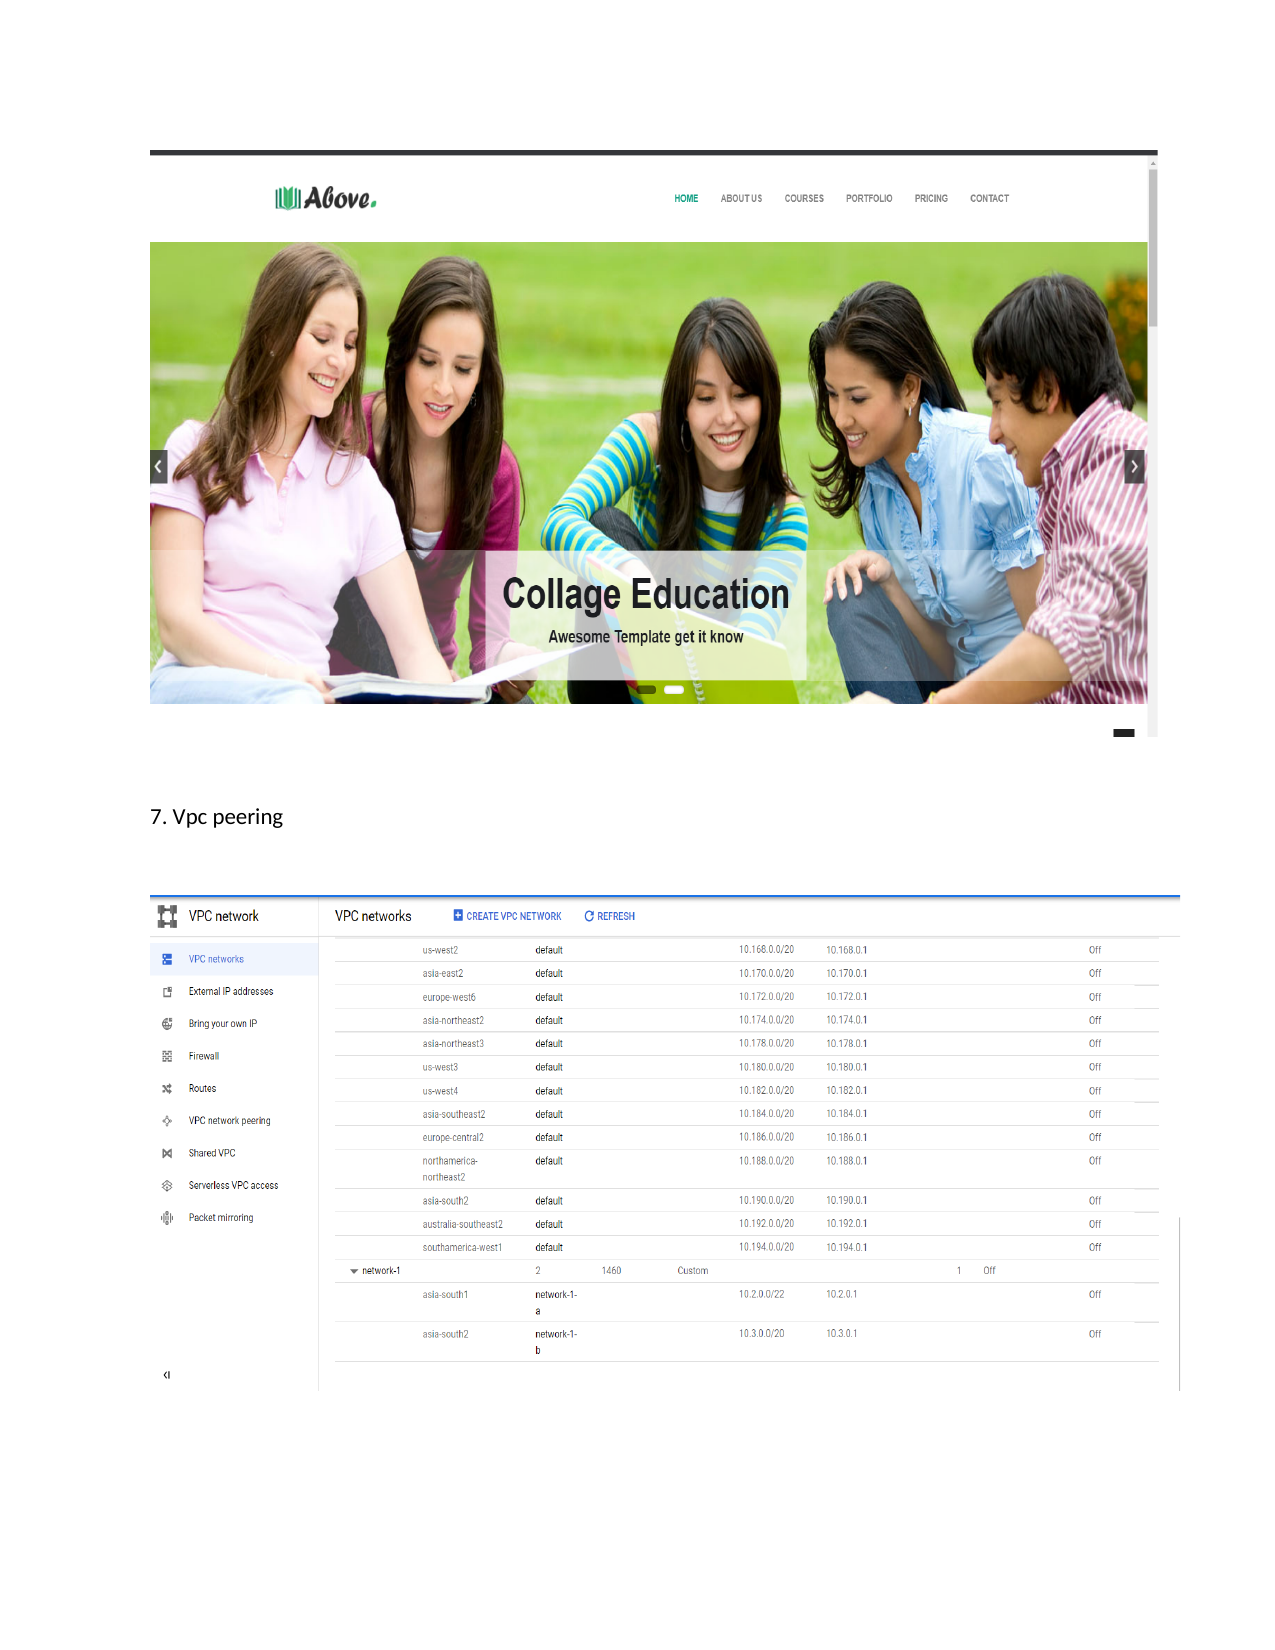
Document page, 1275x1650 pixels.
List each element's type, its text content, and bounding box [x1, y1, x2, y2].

picture [150, 150, 1158, 737]
text 7. Vpc peering [150, 802, 1125, 830]
picture [150, 895, 1180, 1391]
